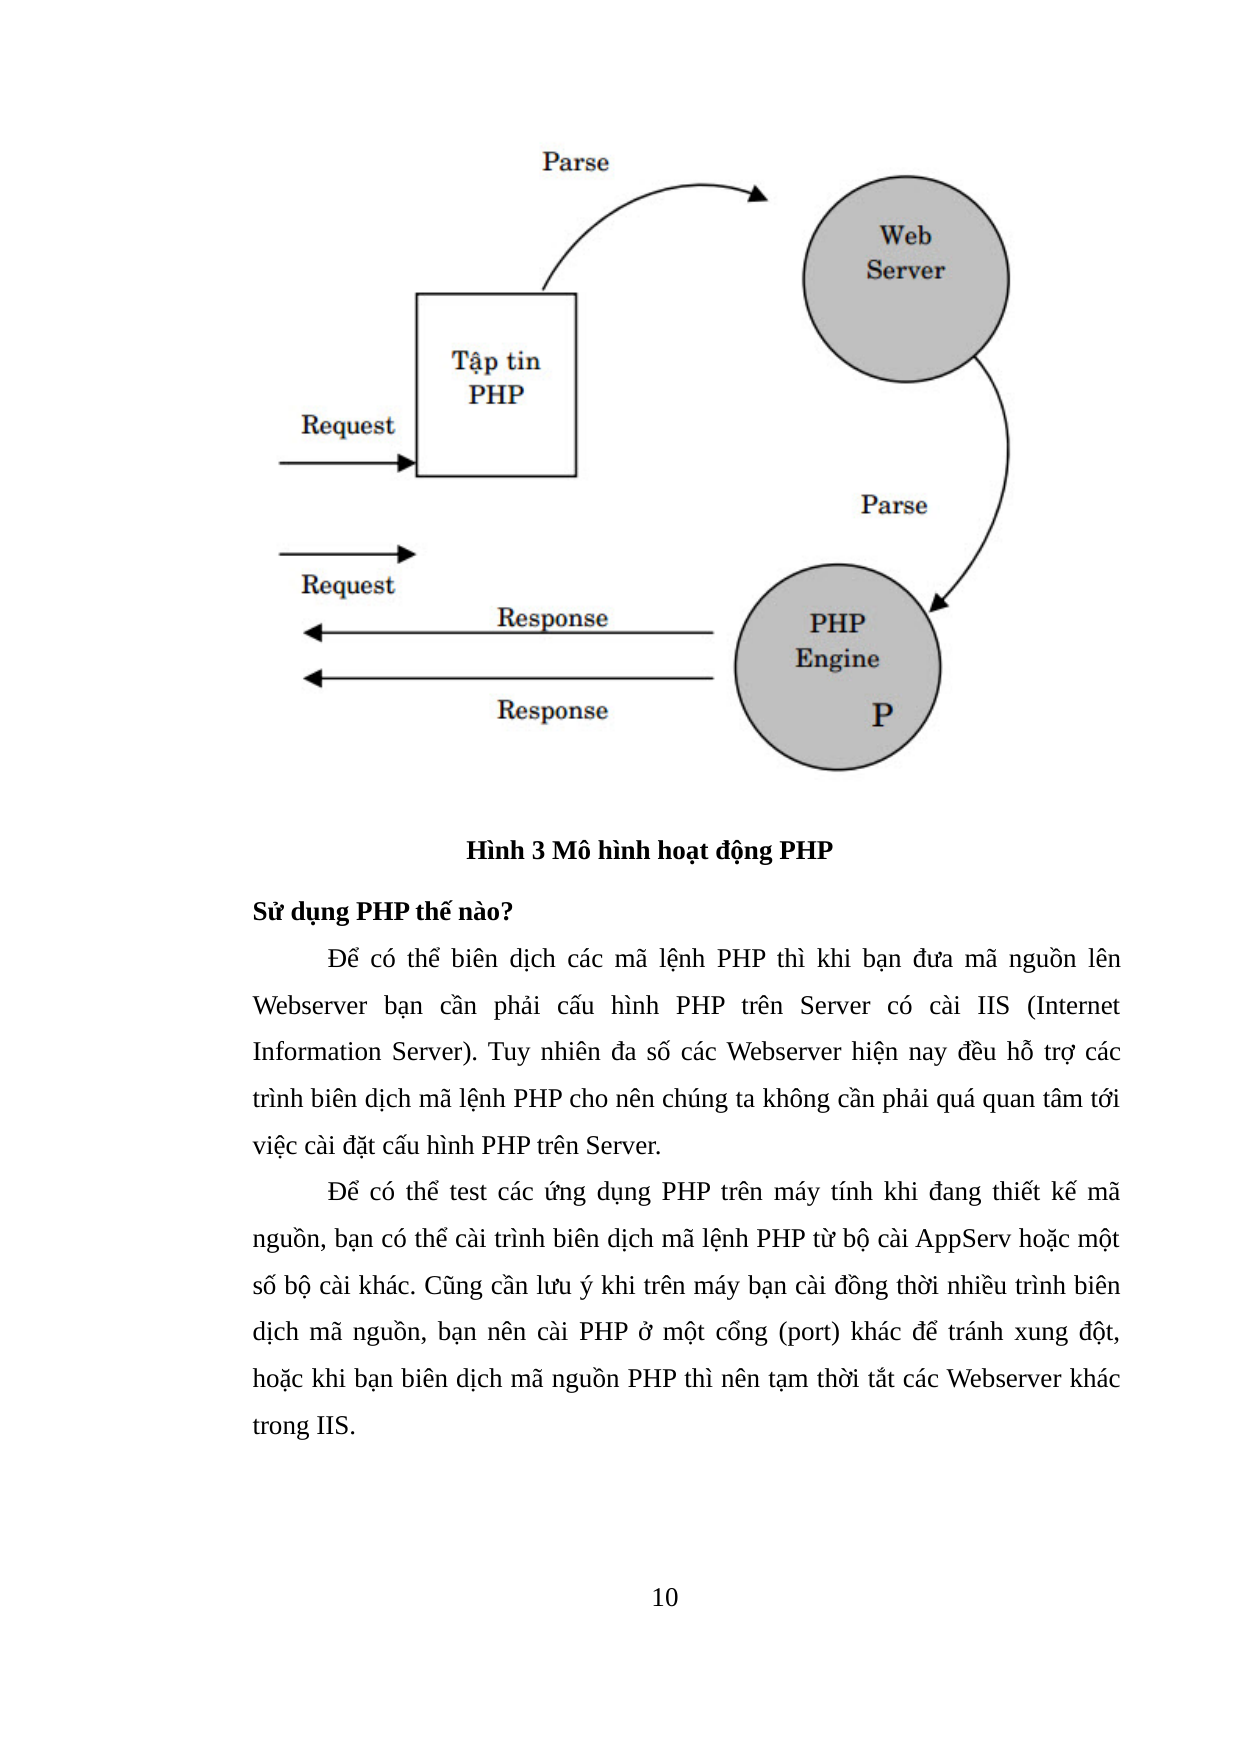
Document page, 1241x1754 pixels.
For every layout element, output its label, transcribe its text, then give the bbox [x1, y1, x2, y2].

text Hình 3 Mô hình hoạt động PHP [177, 834, 1122, 865]
list Sử dụng PHP thế nào? [252, 896, 1122, 927]
list Để có thể biên dịch các mã lệnh PHP thì khi bạn đưa mã nguồn lên Webserver bạn cần phải cấu hình PHP trên Server có cài IIS (Internet Information Server). Tuy nhiên đa số các Webserver hiện nay đều hỗ trợ các trình biên dịch mã lệnh PHP cho nên chúng ta không cần phải quá quan tâm tới việc cài đặt cấu hình PHP trên Server. [252, 942, 1122, 1160]
list Để có thể test các ứng dụng PHP trên máy tính khi đang thiết kế mã nguồn, bạn có thể cài trình biên dịch mã lệnh PHP từ bộ cài AppServ hoặc một số bộ cài khác. Cũng cần lưu ý khi trên máy bạn cài đồng thời nhiều trình biên dịch mã nguồn, bạn nên cài PHP ở một cổng (port) khác để tránh xung đột, hoặc khi bạn biên dịch mã nguồn PHP thì nên tạm thời tắt các Webserver khác trong IIS. [252, 1176, 1122, 1440]
picture [252, 131, 1104, 805]
